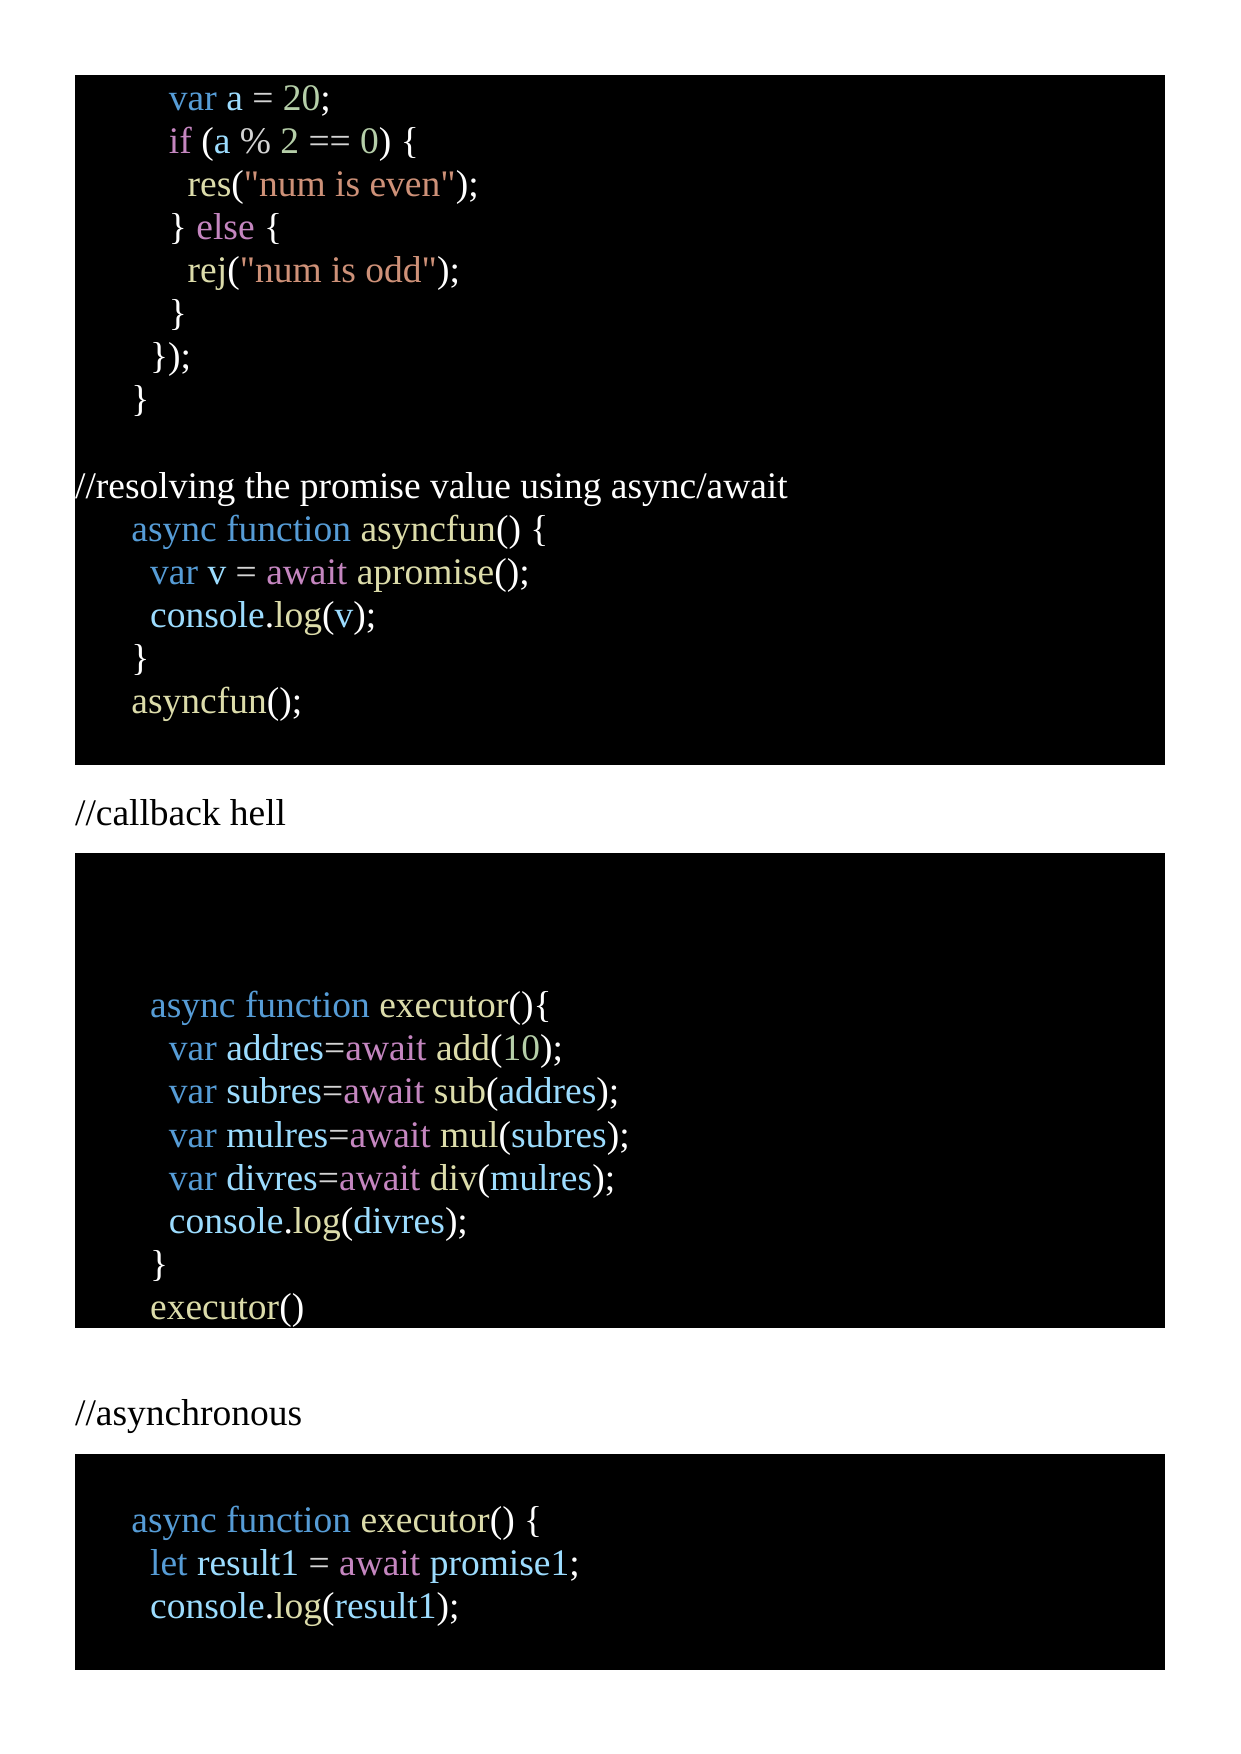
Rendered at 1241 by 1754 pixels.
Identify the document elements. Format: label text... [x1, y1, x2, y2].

text var addres=await add(10); [75, 1026, 1165, 1069]
text //asynchronous [75, 1391, 1165, 1434]
text let result1 = await promise1; [75, 1540, 1165, 1583]
text asyncfun(); [75, 679, 1165, 722]
text async function asyncfun() { [75, 506, 1165, 549]
text var mulres=await mul(subres); [75, 1112, 1165, 1155]
text var subres=await sub(addres); [75, 1069, 1165, 1112]
text } [75, 291, 1165, 334]
text } [75, 1241, 1165, 1284]
text } [75, 377, 1165, 420]
text //resolving the promise value using async/await [75, 463, 1165, 506]
text var v = await apromise(); [75, 549, 1165, 592]
text } else { [75, 204, 1165, 247]
text //callback hell [75, 790, 1165, 833]
text console.log(divres); [75, 1198, 1165, 1241]
text }); [75, 334, 1165, 377]
text var divres=await div(mulres); [75, 1155, 1165, 1198]
text async function executor() { [75, 1497, 1165, 1540]
text executor() [75, 1284, 1165, 1328]
text var a = 20; [75, 75, 1165, 118]
text res("num is even"); [75, 161, 1165, 204]
text if (a % 2 == 0) { [75, 118, 1165, 161]
text } [75, 636, 1165, 679]
text console.log(v); [75, 592, 1165, 636]
text console.log(result1); [75, 1583, 1165, 1627]
text rej("num is odd"); [75, 247, 1165, 291]
text async function executor(){ [75, 983, 1165, 1026]
